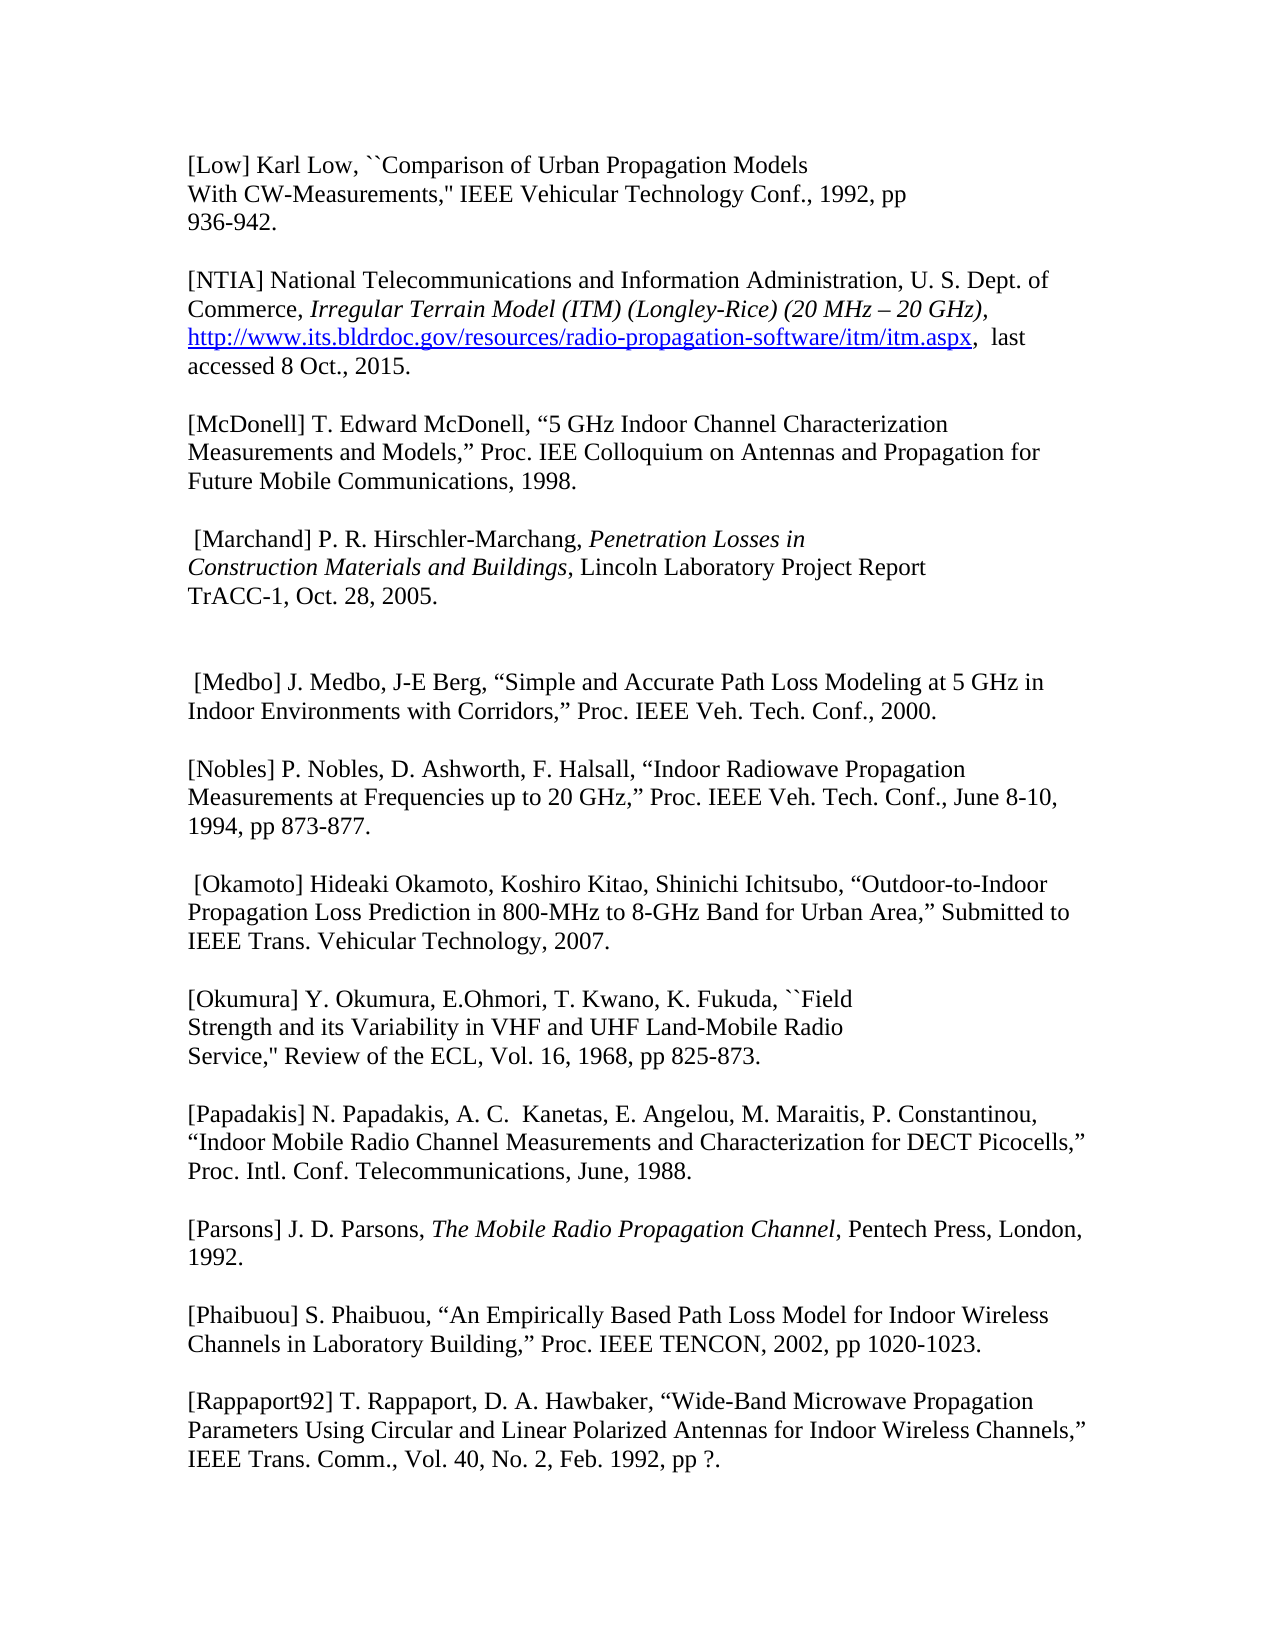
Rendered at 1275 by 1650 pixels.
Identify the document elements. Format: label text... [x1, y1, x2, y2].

text [Phaibuou] S. Phaibuou, “An Empirically Based Path Loss Model for Indoor Wireless Channels in Laboratory Building,” Proc. IEEE TENCON, 2002, pp 1020-1023. [187, 1300, 1087, 1357]
text Strength and its Variability in VHF and UHF Land-Mobile Radio [187, 1012, 1087, 1041]
text [NTIA] National Telecommunications and Information Administration, U. S. Dept. of Commerce, Irregular Terrain Model (ITM) (Longley-Rice) (20 MHz – 20 GHz), http://www.its.bldrdoc.gov/resources/radio-propagation-software/itm/itm.aspx, last accessed 8 Oct., 2015. [187, 265, 1087, 380]
text [Okamoto] Hideaki Okamoto, Koshiro Kitao, Shinichi Ichitsubo, “Outdoor-to-Indoor Propagation Loss Prediction in 800-MHz to 8-GHz Band for Urban Area,” Submitted to IEEE Trans. Vehicular Technology, 2007. [187, 869, 1087, 955]
text [Okumura] Y. Okumura, E.Ohmori, T. Kwano, K. Fukuda, ``Field [187, 984, 1087, 1012]
text [Medbo] J. Medbo, J-E Berg, “Simple and Accurate Path Loss Modeling at 5 GHz in Indoor Environments with Corridors,” Proc. IEEE Veh. Tech. Conf., 2000. [187, 667, 1087, 725]
text 936-942. [187, 207, 1087, 236]
text With CW-Measurements,'' IEEE Vehicular Technology Conf., 1992, pp [187, 179, 1087, 207]
text Service,'' Review of the ECL, Vol. 16, 1968, pp 825-873. [187, 1041, 1087, 1070]
text [Low] Karl Low, ``Comparison of Urban Propagation Models [187, 150, 1087, 179]
text TrACC-1, Oct. 28, 2005. [187, 581, 1087, 610]
text [Papadakis] N. Papadakis, A. C. Kanetas, E. Angelou, M. Maraitis, P. Constantinou, “Indoor Mobile Radio Channel Measurements and Characterization for DECT Picocells,” Proc. Intl. Conf. Telecommunications, June, 1988. [187, 1099, 1087, 1185]
text [Parsons] J. D. Parsons, The Mobile Radio Propagation Channel, Pentech Press, London, 1992. [187, 1214, 1087, 1271]
text [Nobles] P. Nobles, D. Ashworth, F. Halsall, “Indoor Radiowave Propagation Measurements at Frequencies up to 20 GHz,” Proc. IEEE Veh. Tech. Conf., June 8-10, 1994, pp 873-877. [187, 754, 1087, 840]
text Construction Materials and Buildings, Lincoln Laboratory Project Report [187, 552, 1087, 581]
text [McDonell] T. Edward McDonell, “5 GHz Indoor Channel Characterization Measurements and Models,” Proc. IEE Colloquium on Antennas and Propagation for Future Mobile Communications, 1998. [187, 409, 1087, 495]
text [Marchand] P. R. Hirschler-Marchang, Penetration Losses in [187, 524, 1087, 552]
text [Rappaport92] T. Rappaport, D. A. Hawbaker, “Wide-Band Microwave Propagation Parameters Using Circular and Linear Polarized Antennas for Indoor Wireless Channels,” IEEE Trans. Comm., Vol. 40, No. 2, Feb. 1992, pp ?. [187, 1386, 1087, 1472]
